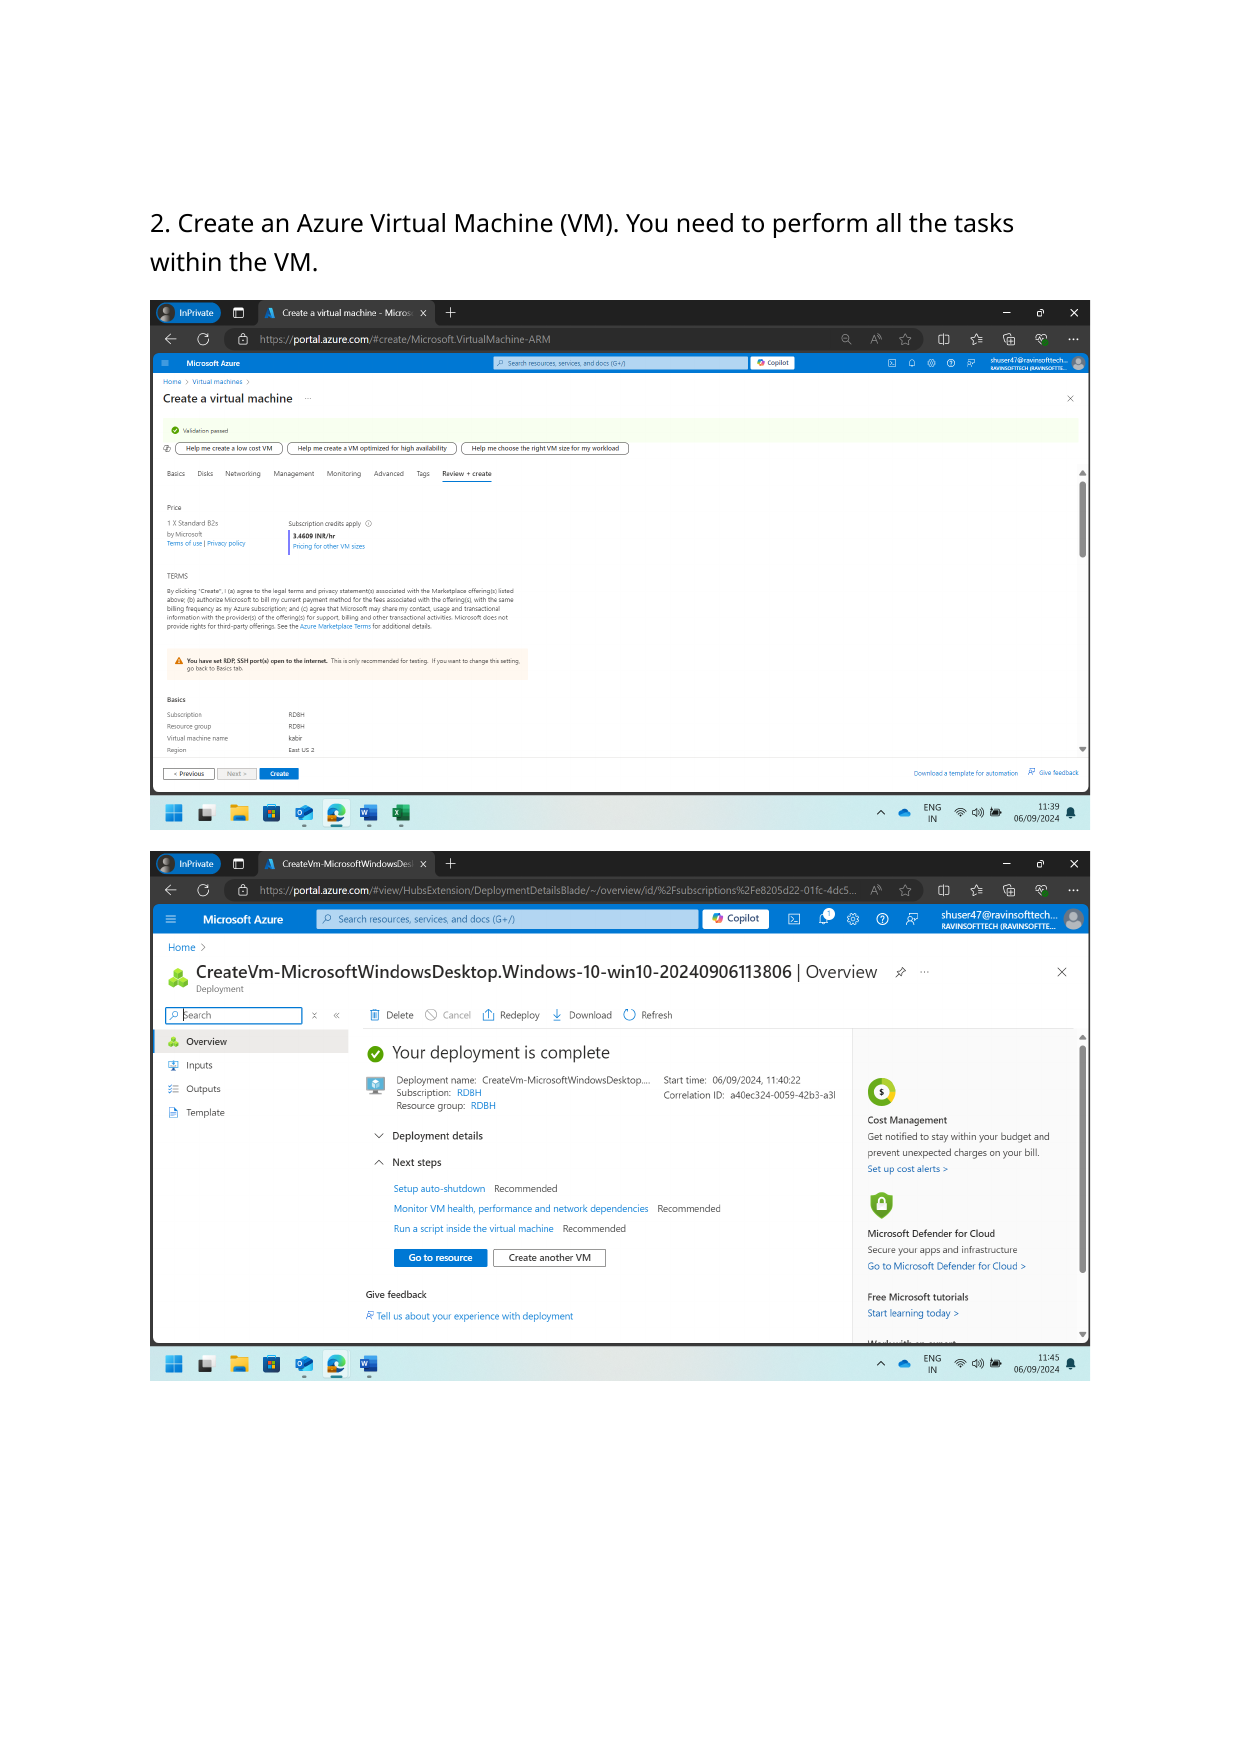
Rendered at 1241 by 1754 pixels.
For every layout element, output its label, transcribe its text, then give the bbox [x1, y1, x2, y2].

picture [150, 300, 1091, 830]
text 2. Create an Azure Virtual Machine (VM). You need to perform all the tasks within the VM. [150, 206, 1090, 279]
picture [150, 851, 1091, 1381]
